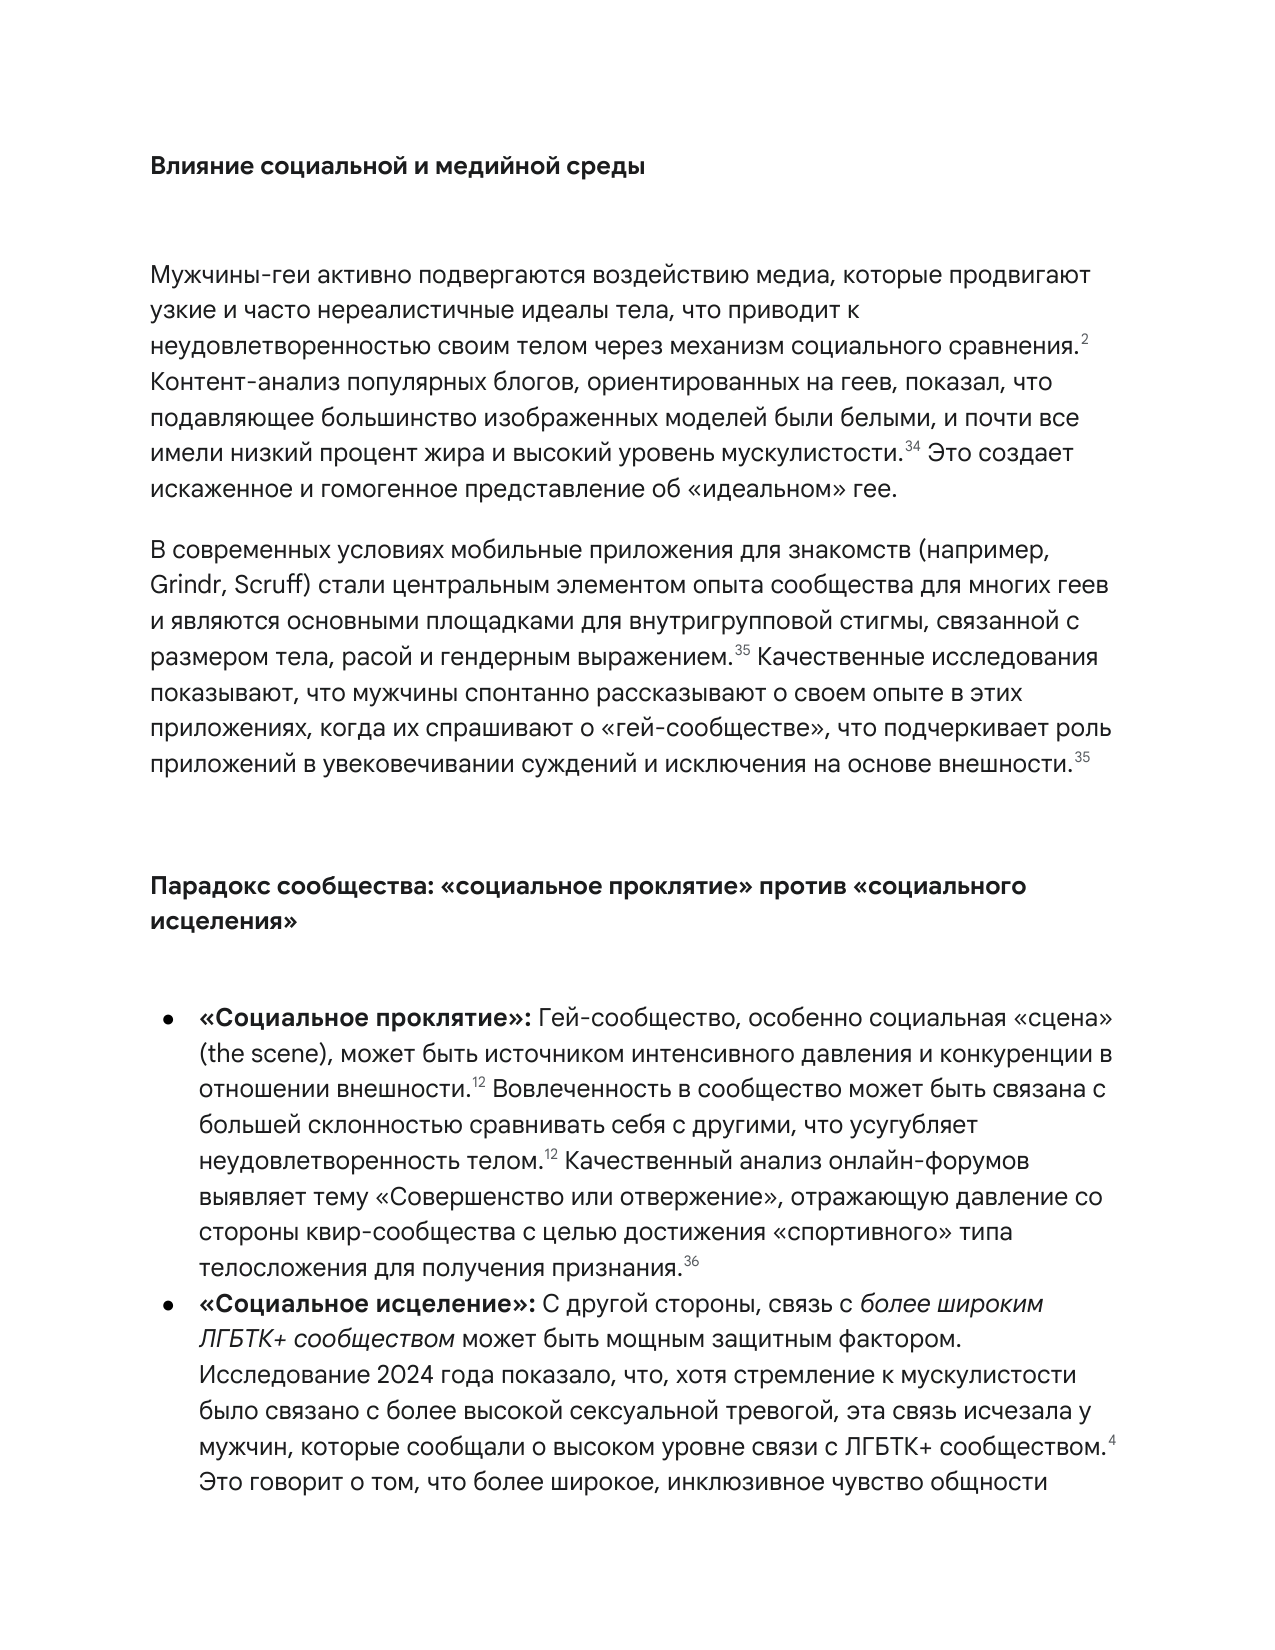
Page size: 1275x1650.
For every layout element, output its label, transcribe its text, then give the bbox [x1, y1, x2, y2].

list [161, 1288, 1125, 1498]
text В современных условиях мобильные приложения для знакомств (например, Grindr, Scruff) стали центральным элементом опыта сообщества для многих геев и являются основными площадками для внутригрупповой стигмы, связанной с размером тела, расой и гендерным выражением.35 Качественные исследования показывают, что мужчины спонтанно рассказывают о своем опыте в этих приложениях, когда их спрашивают о «гей-сообществе», что подчеркивает роль приложений в увековечивании суждений и исключения на основе внешности.35 [150, 534, 1125, 780]
subtitle Влияние социальной и медийной среды [150, 150, 1125, 181]
subtitle Парадокс сообщества: «социальное проклятие» против «социального исцеления» [150, 870, 1125, 937]
list «Социальное проклятие»: Гей-сообщество, особенно социальная «сцена» (the scene), может быть источником интенсивного давления и конкуренции в отношении внешности.12 Вовлеченность в сообщество может быть связана с большей склонностью сравнивать себя с другими, что усугубляет неудовлетворенность телом.12 Качественный анализ онлайн-форумов выявляет тему «Совершенство или отвержение», отражающую давление со стороны квир-сообщества с целью достижения «спортивного» типа телосложения для получения признания.36 [161, 1002, 1125, 1283]
text Мужчины-геи активно подвергаются воздействию медиа, которые продвигают узкие и часто нереалистичные идеалы тела, что приводит к неудовлетворенностью своим телом через механизм социального сравнения.2 Контент-анализ популярных блогов, ориентированных на геев, показал, что подавляющее большинство изображенных моделей были белыми, и почти все имели низкий процент жира и высокий уровень мускулистости.34 Это создает искаженное и гомогенное представление об «идеальном» гее. [150, 259, 1125, 505]
